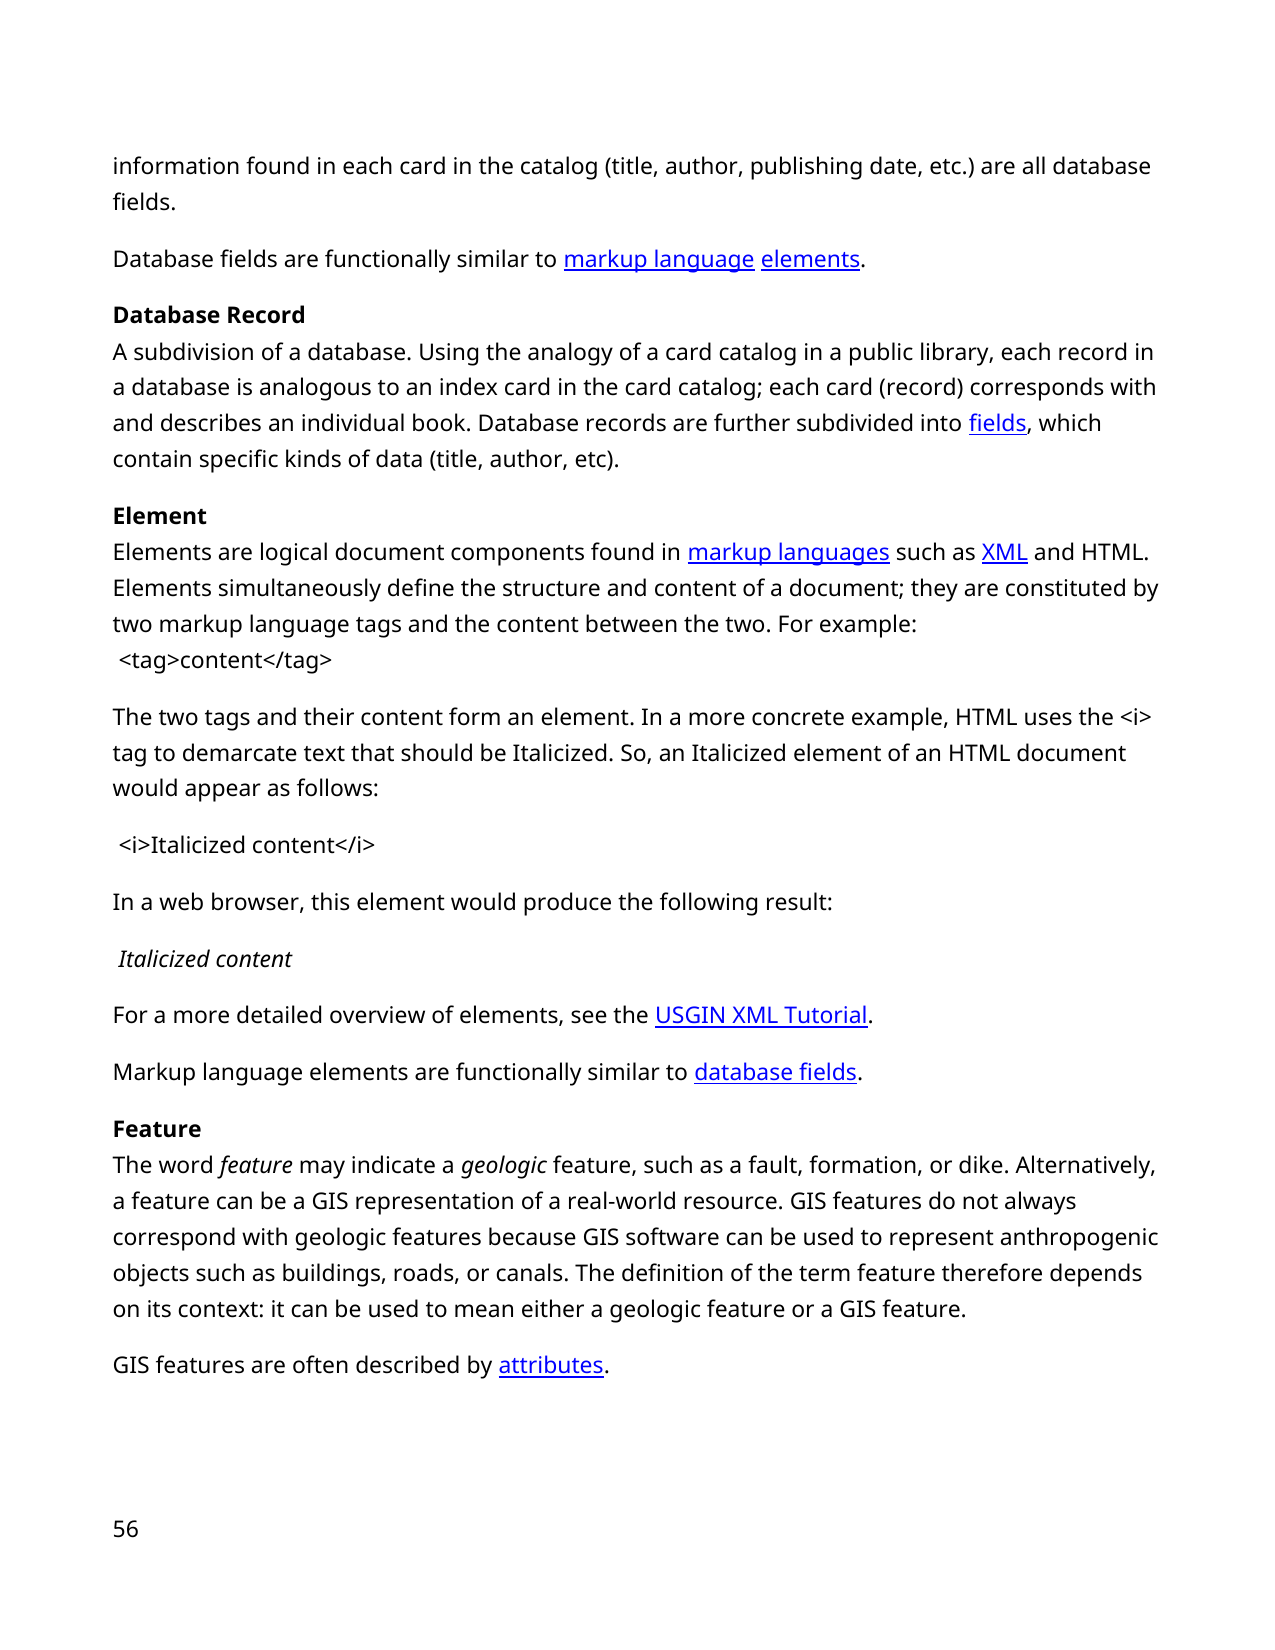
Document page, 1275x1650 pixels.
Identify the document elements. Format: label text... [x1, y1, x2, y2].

text Elements are logical document components found in markup languages such as XML and HTML. Elements simultaneously define the structure and content of a document; they are constituted by two markup language tags and the content between the two. For example: <tag>content</tag> [112, 536, 1162, 675]
text Italicized content [112, 943, 1162, 974]
text Database fields are functionally similar to markup language elements. [112, 243, 1162, 274]
text Feature [112, 1113, 1162, 1144]
text The two tags and their content form an element. In a more concrete example, HTML uses the <i> tag to demarcate text that should be Italicized. So, an Italicized element of an HTML document would appear as follows: [112, 701, 1162, 804]
text Markup language elements are functionally similar to database fields. [112, 1056, 1162, 1087]
text A subdivision of a database. Using the analogy of a card catalog in a public library, each record in a database is analogous to an index card in the card catalog; each card (record) corresponds with and describes an individual book. Database records are further subdivided into fields, which contain specific kinds of data (title, author, etc). [112, 335, 1162, 474]
text The word feature may indicate a geologic feature, such as a fault, formation, or dike. Alternatively, a feature can be a GIS representation of a real-world resource. GIS features do not always correspond with geologic features because GIS software can be used to represent anthropogenic objects such as buildings, roads, or canals. The definition of the term feature therefore depends on its context: it can be used to mean either a geologic feature or a GIS feature. [112, 1149, 1162, 1324]
text <i>Italicized content</i> [112, 829, 1162, 860]
text Element [112, 500, 1162, 531]
text Database Record [112, 299, 1162, 331]
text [112, 150, 1162, 217]
text In a web browser, this element would produce the following result: [112, 886, 1162, 917]
text GIS features are often described by attributes. [112, 1349, 1162, 1381]
text For a more detailed overview of elements, see the USGIN XML Tutorial. [112, 999, 1162, 1031]
